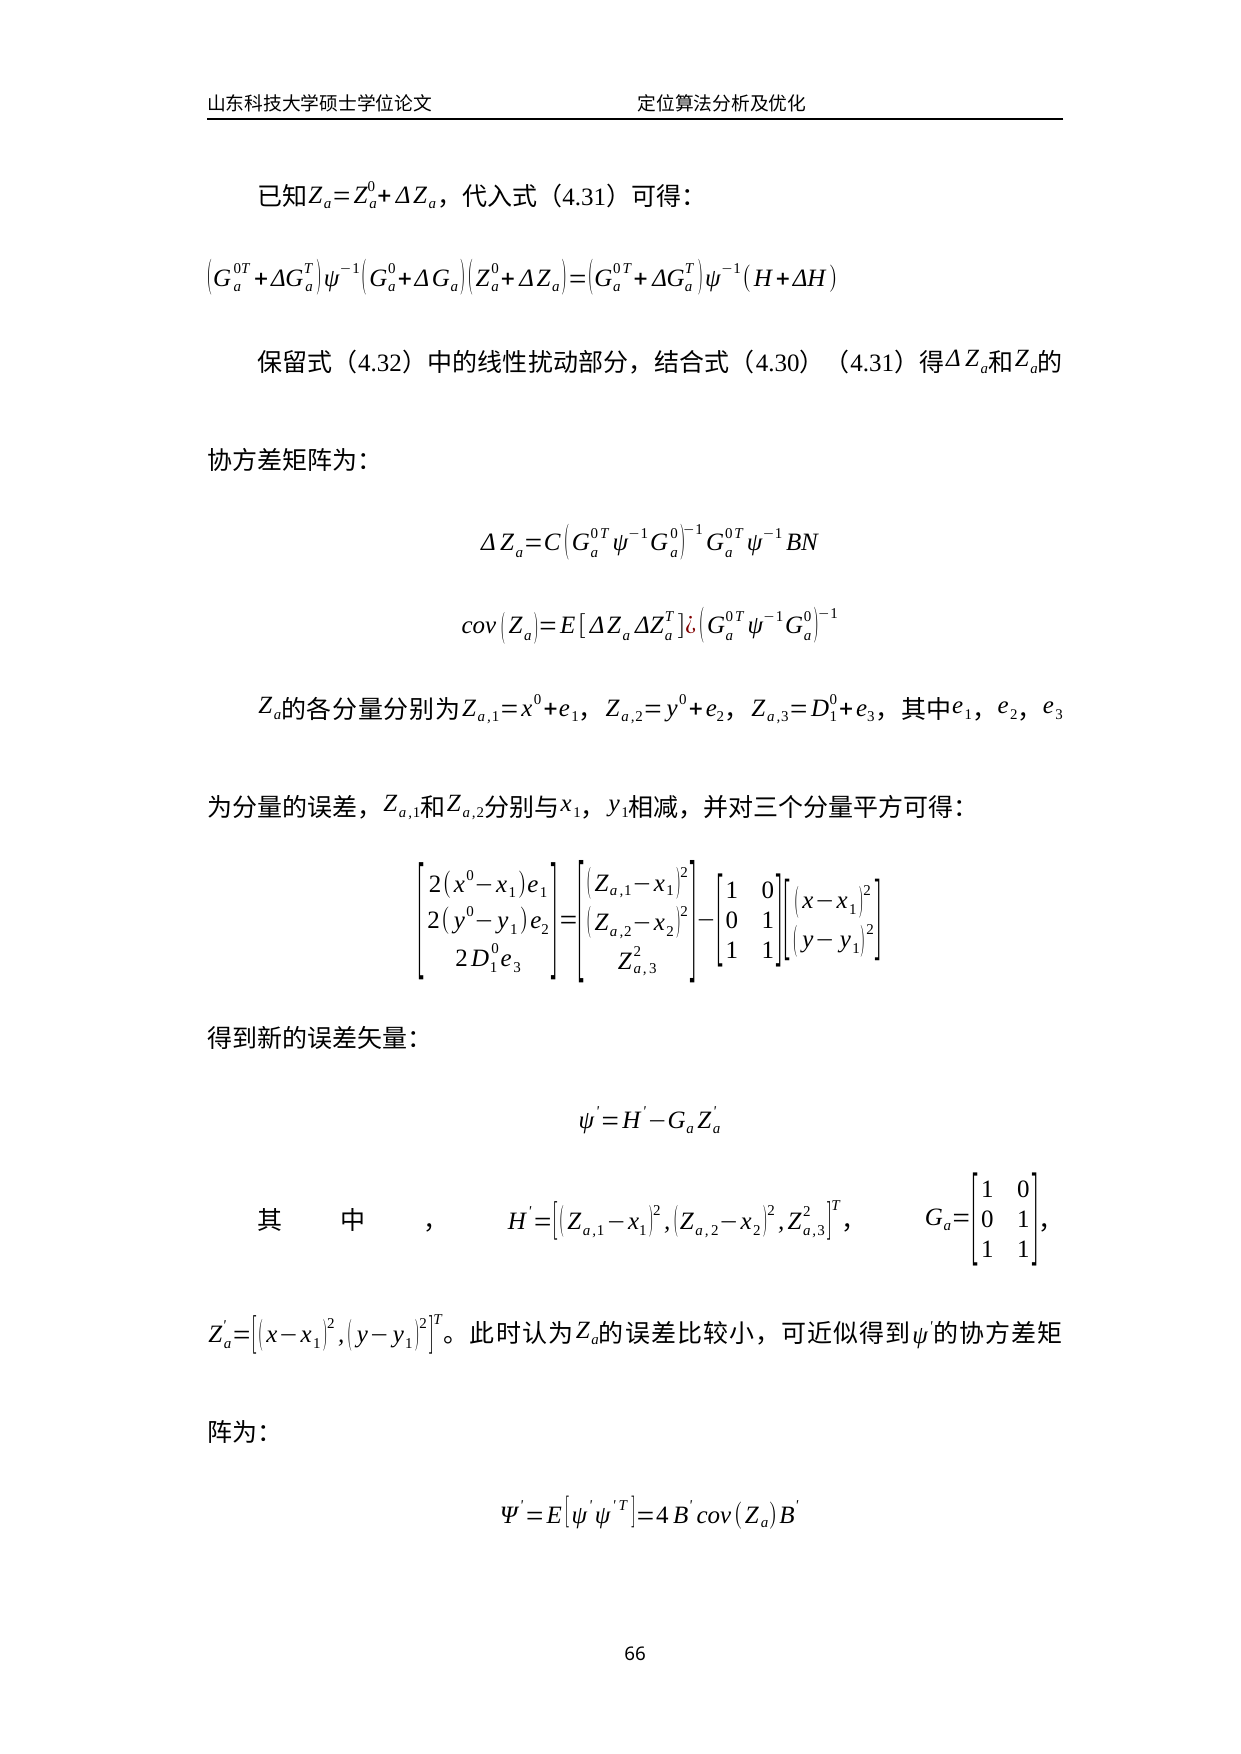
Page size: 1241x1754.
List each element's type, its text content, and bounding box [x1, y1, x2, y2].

text 式（4.34） [207, 592, 1063, 657]
text 得到新的误差矢量： [207, 1004, 1063, 1069]
text 其中，，，。此时认为的误差比较小，可近似得到的协方差矩阵为： [207, 1170, 1063, 1463]
text 式（4.32） [207, 245, 1063, 310]
text 式（4.36） [207, 1087, 1063, 1152]
text 式（4.37） [207, 1481, 1063, 1546]
text 已知，代入式（4.31）可得： [207, 162, 1063, 227]
text 保留式（4.32）中的线性扰动部分，结合式（4.30）（4.31）得和的协方差矩阵为： [207, 328, 1063, 491]
text 式（4.35） [207, 856, 1063, 986]
text 式（4.33） [207, 509, 1063, 574]
text 的各分量分别为，，，其中，，为分量的误差，和分别与，相减，并对三个分量平方可得： [207, 675, 1063, 838]
